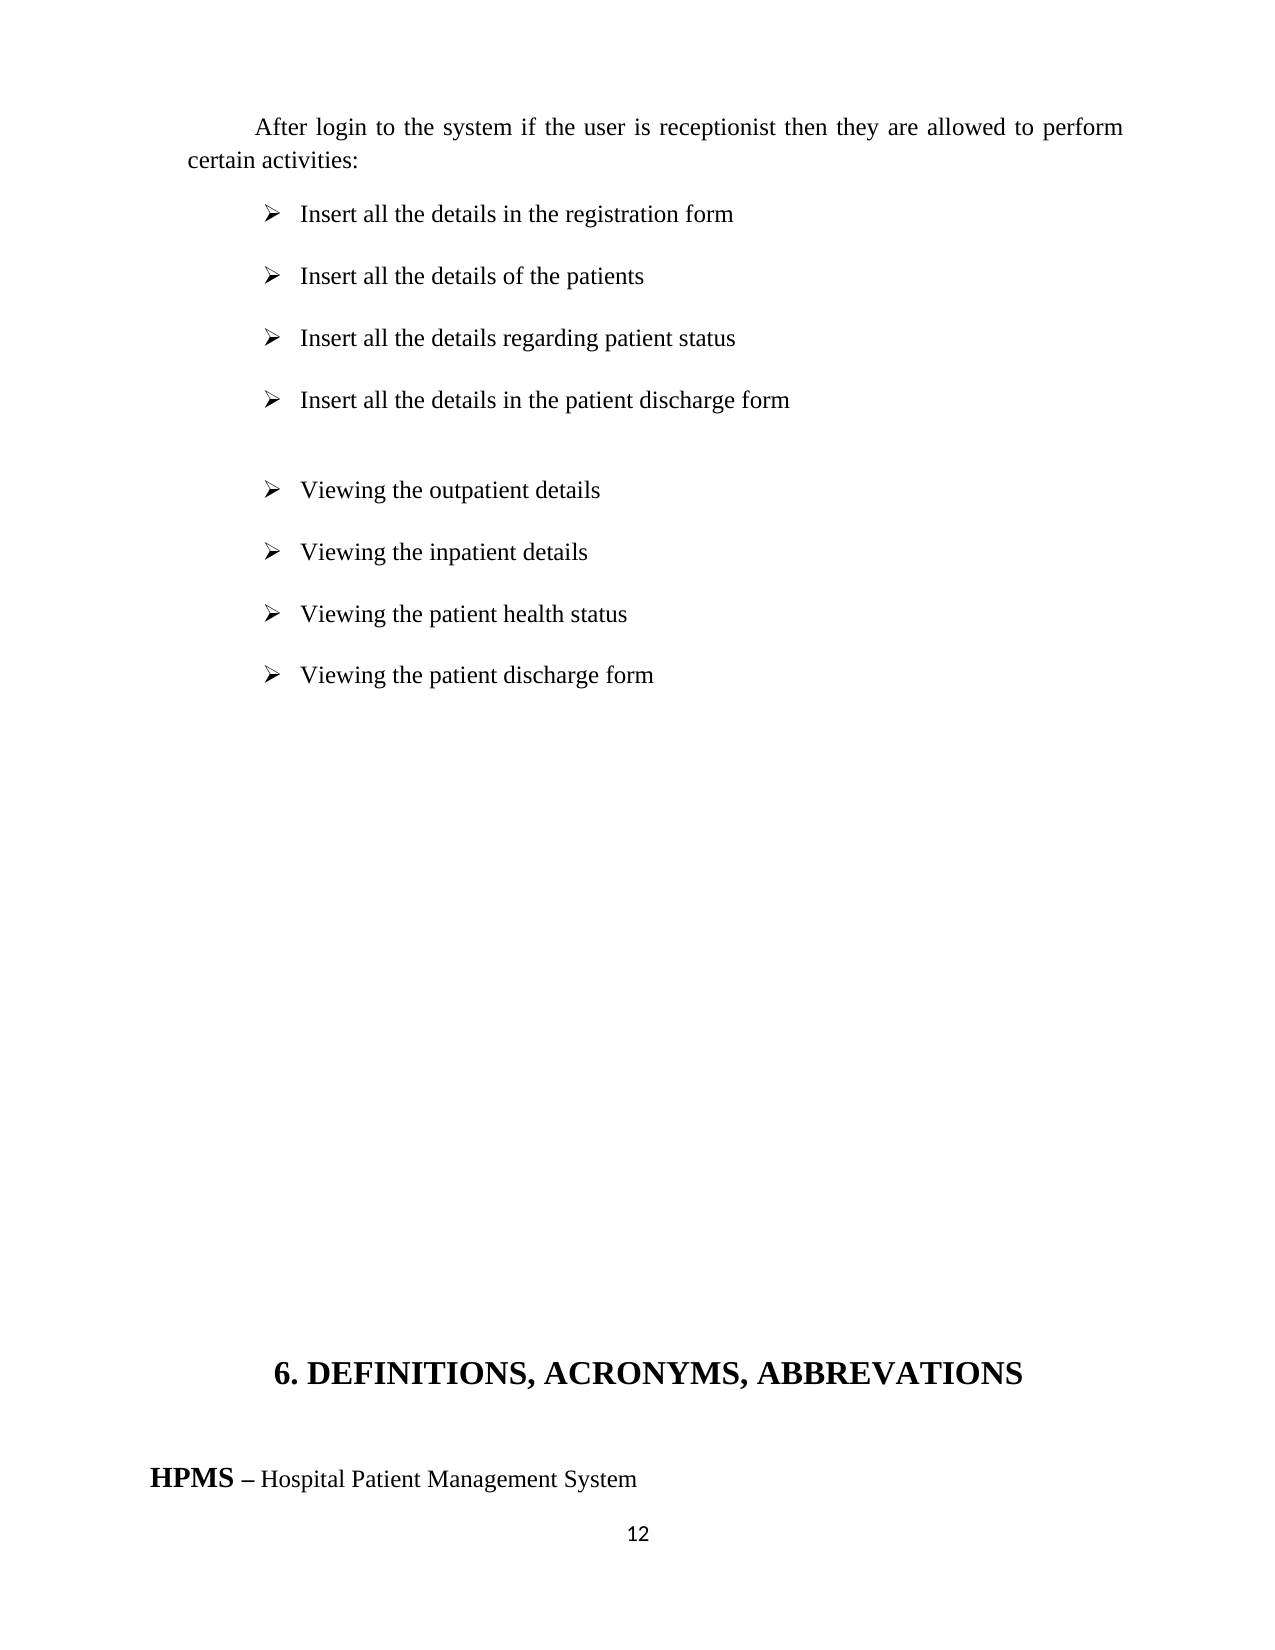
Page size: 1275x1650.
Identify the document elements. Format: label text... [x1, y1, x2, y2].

list Insert all the details in the patient discharge form [262, 385, 1125, 413]
text After login to the system if the user is receptionist then they are allowed to perform certain activities: [187, 112, 1125, 174]
list Insert all the details regarding patient status [262, 323, 1125, 352]
text HPMS – Hospital Patient Management System [150, 1460, 1125, 1494]
list Viewing the outpatient details [262, 475, 1125, 504]
list Viewing the patient discharge form [262, 661, 1125, 689]
text 6. DEFINITIONS, ACRONYMS, ABBREVATIONS [273, 1353, 1125, 1392]
list Insert all the details in the registration form [262, 199, 1125, 228]
list Insert all the details of the patients [262, 261, 1125, 290]
list Viewing the patient health status [262, 599, 1125, 627]
list Viewing the inpatient details [262, 537, 1125, 566]
